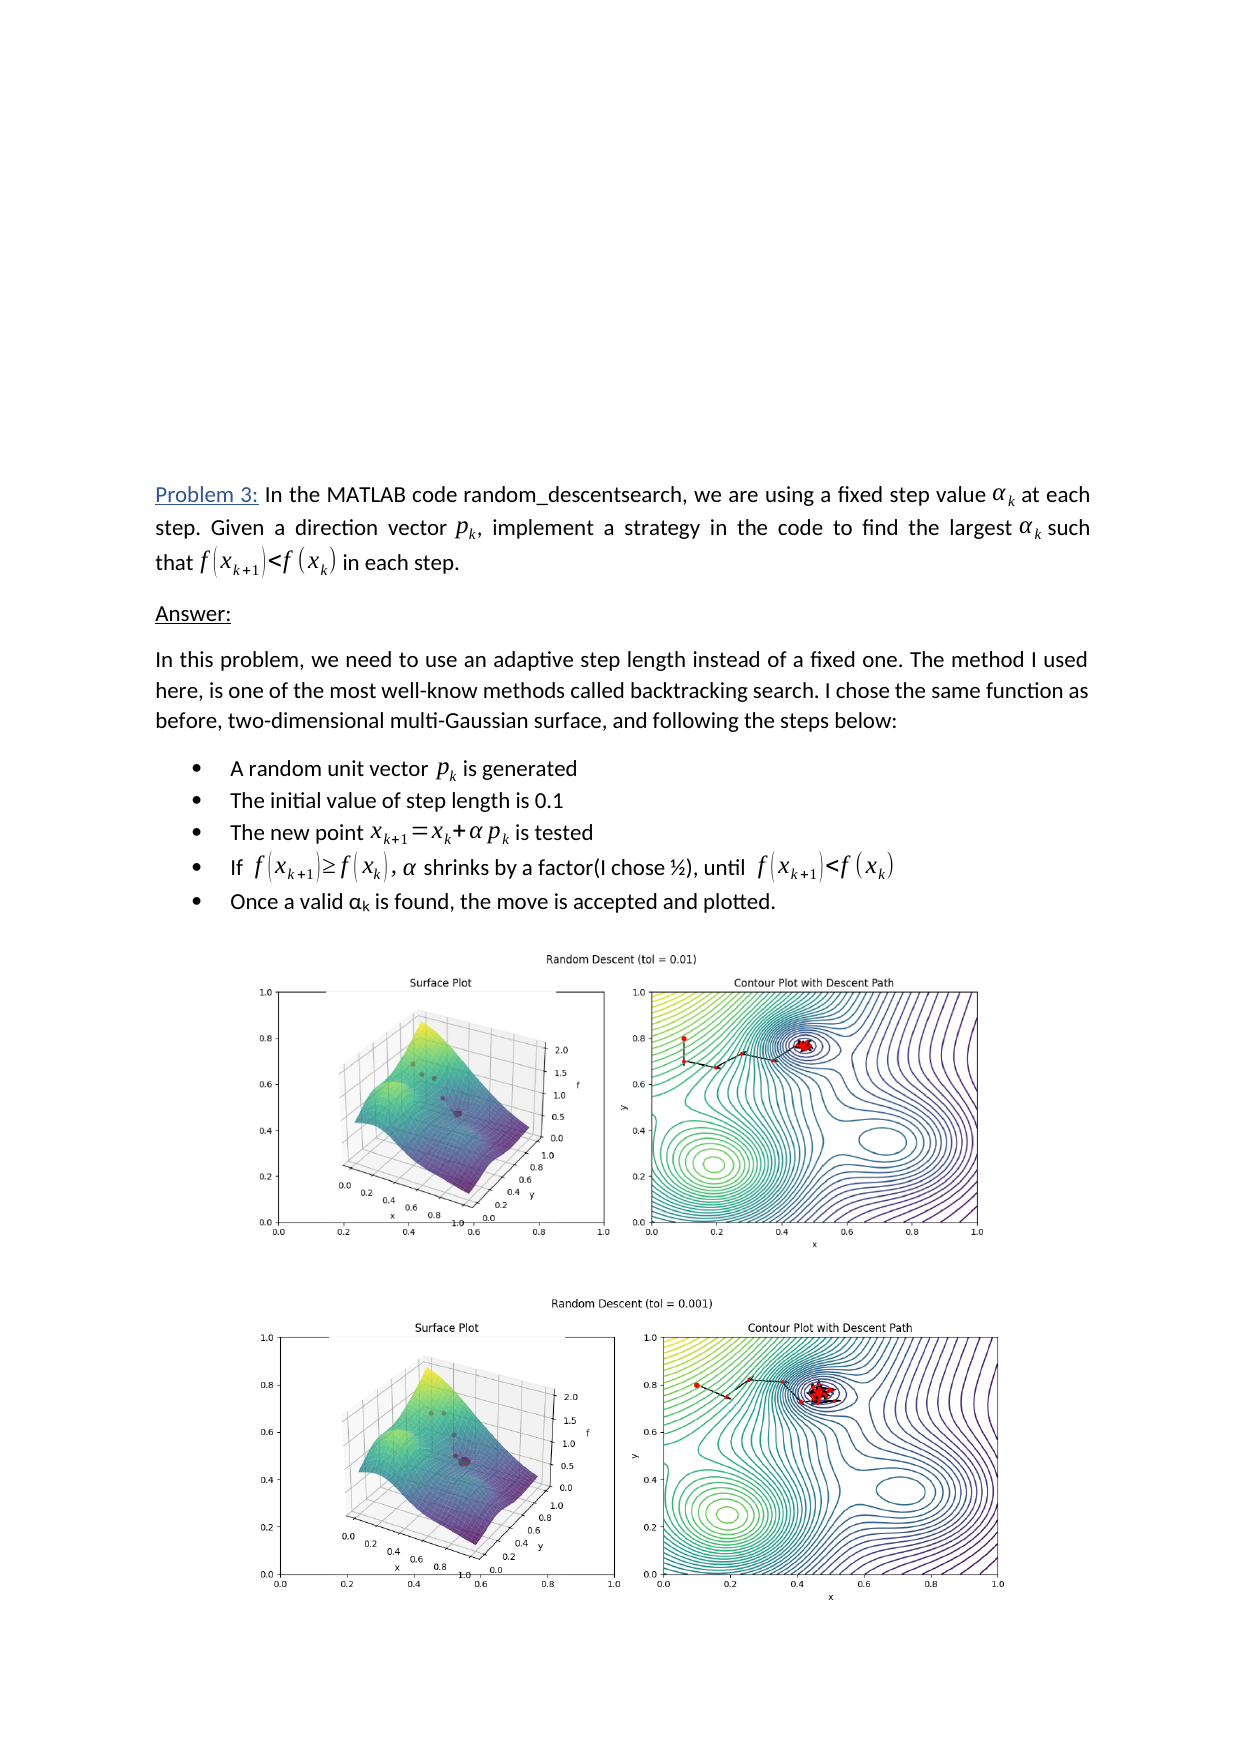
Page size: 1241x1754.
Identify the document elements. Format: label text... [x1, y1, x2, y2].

list Once a valid αₖ is found, the move is accepted and plotted. [193, 887, 1090, 915]
list The new point is tested [193, 817, 1090, 848]
text Answer: [155, 599, 1090, 627]
list The initial value of step length is 0.1 [193, 786, 1090, 814]
list A random unit vector is generated [193, 753, 1090, 784]
list If shrinks by a factor(I chose ½), until [193, 850, 1090, 885]
text Problem 3: In the MATLAB code random_descentsearch, we are using a fixed step value at each step. Given a direction vector , implement a strategy in the code to find the largest such that in each step. [155, 478, 1090, 580]
picture [253, 1292, 1010, 1608]
text In this problem, we need to use an adaptive step length instead of a fixed one. The method I used here, is one of the most well-know methods called backtracking search. I chose the same function as before, two-dimensional multi-Gaussian surface, and following the steps below: [155, 646, 1090, 734]
picture [252, 948, 989, 1255]
